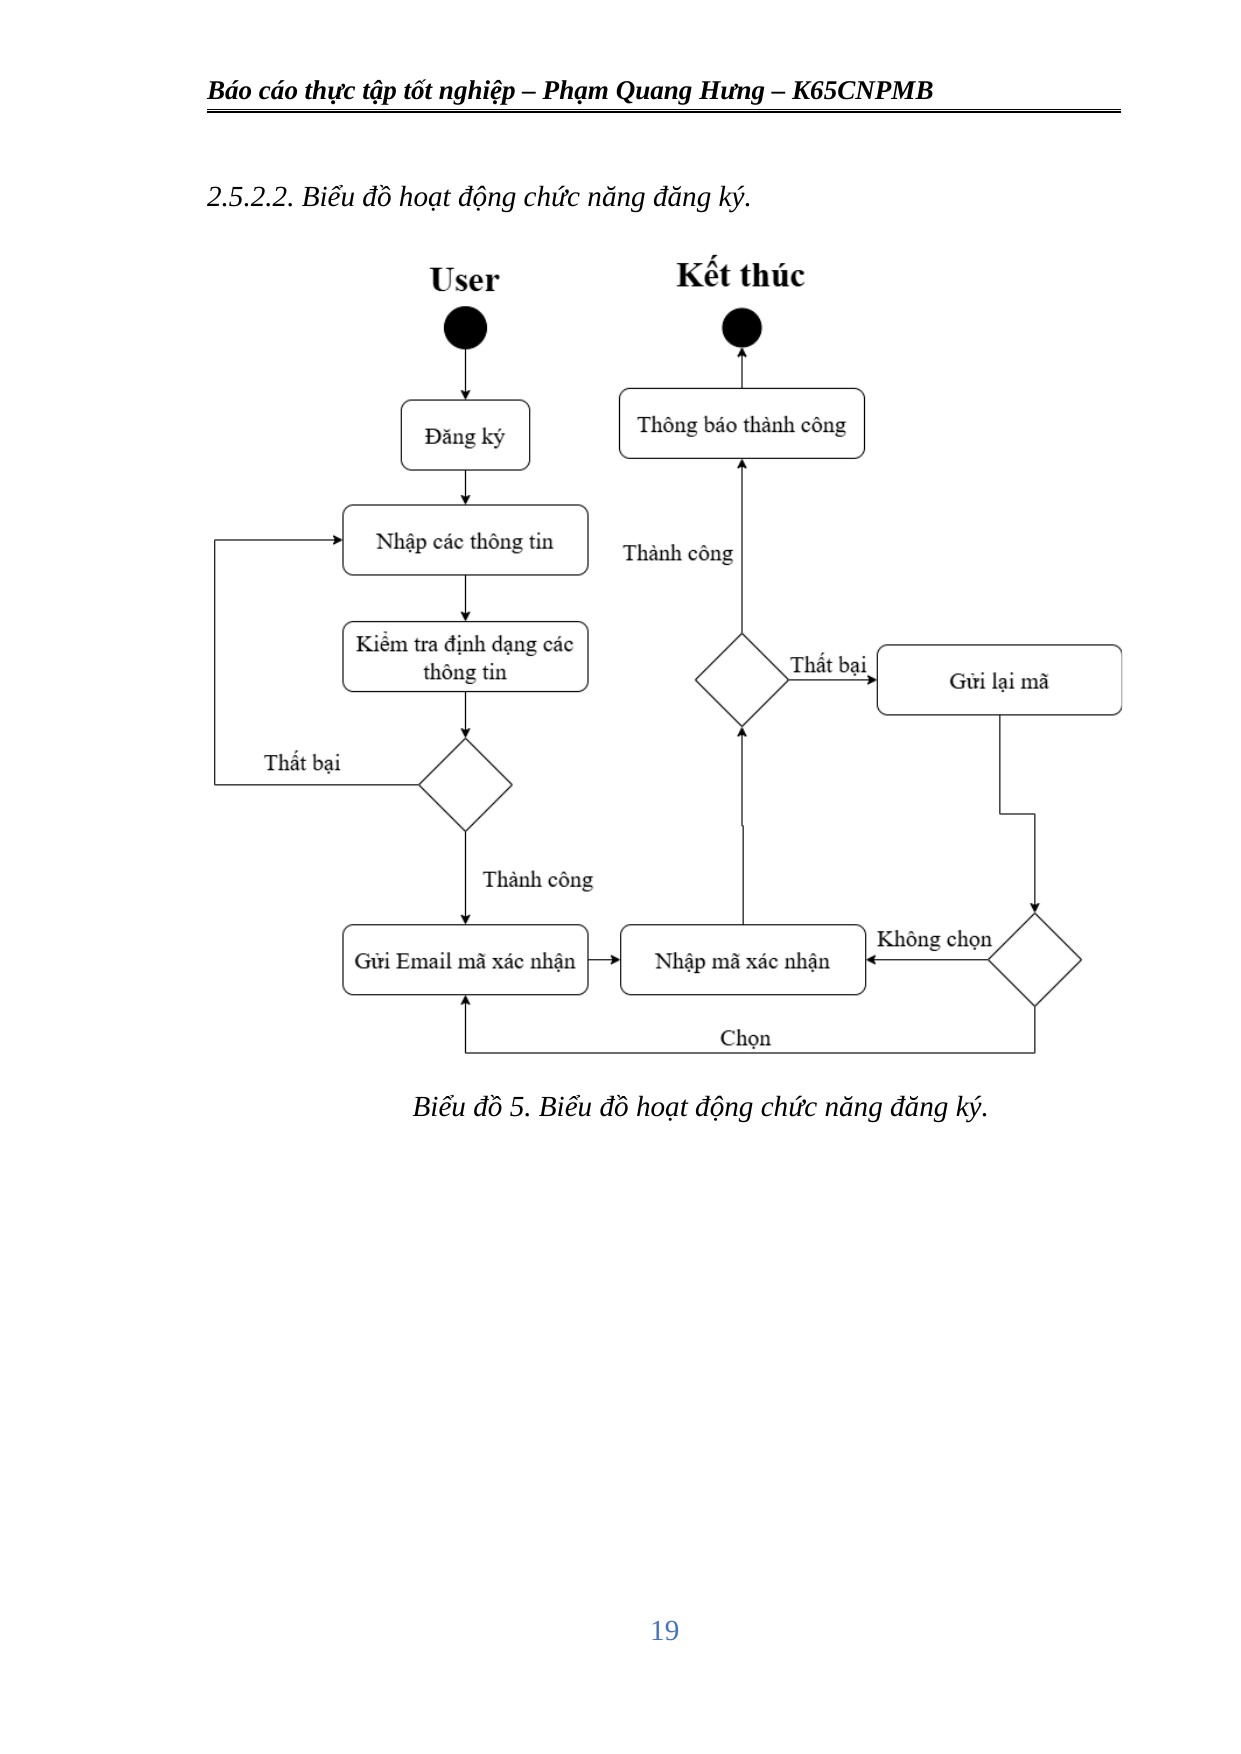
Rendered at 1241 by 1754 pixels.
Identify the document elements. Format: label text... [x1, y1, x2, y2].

picture [206, 227, 1123, 1063]
subtitle Biểu đồ 5. Biểu đồ hoạt động chức năng đăng ký. [282, 1089, 1122, 1123]
subtitle 2.5.2.2. Biểu đồ hoạt động chức năng đăng ký. [207, 179, 1122, 213]
